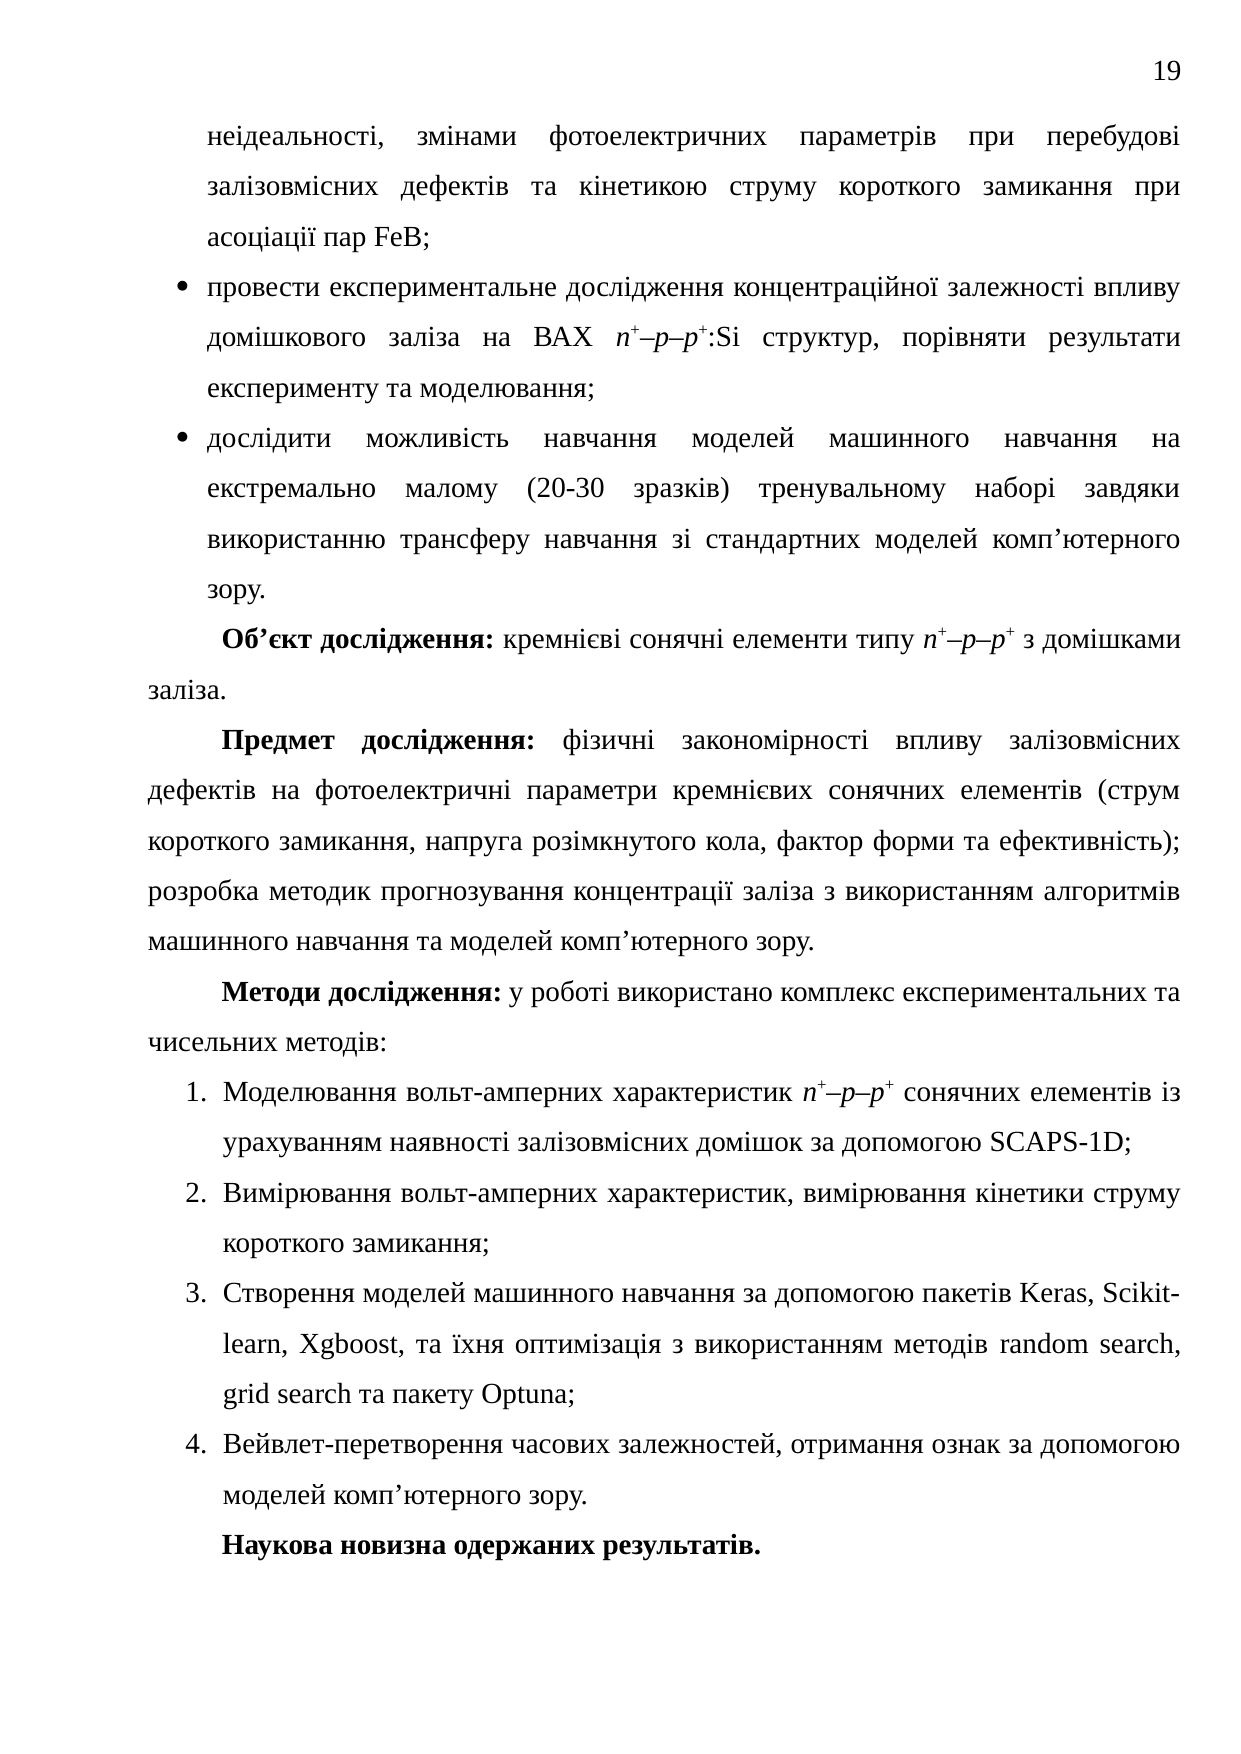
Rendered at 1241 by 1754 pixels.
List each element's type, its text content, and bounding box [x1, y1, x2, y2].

list Вейвлет-перетворення часових залежностей, отримання ознак за допомогою моделей комп’ютерного зору. [185, 1426, 1181, 1510]
list Створення моделей машинного навчання за допомогою пакетів Keras, Scikit-learn, Xgboost, та їхня оптимізація з використанням методів random search, grid search та пакету Optuna; [185, 1276, 1181, 1410]
list Вимірювання вольт-амперних характеристик, вимірювання кінетики струму короткого замикання; [185, 1175, 1181, 1259]
text Наукова новизна одержаних результатів. [148, 1527, 1181, 1561]
text Предмет дослідження: фізичні закономірності впливу залізовмісних дефектів на фотоелектричні параметри кремнієвих сонячних елементів (струм короткого замикання, напруга розімкнутого кола, фактор форми та ефективність); розробка методик прогнозування концентрації заліза з використанням алгоритмів машинного навчання та моделей комп’ютерного зору. [148, 722, 1181, 957]
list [177, 118, 1181, 252]
list дослідити можливість навчання моделей машинного навчання на екстремально малому (20-30 зразків) тренувальному наборі завдяки використанню трансферу навчання зі стандартних моделей комп’ютерного зору. [177, 420, 1181, 605]
list провести експериментальне дослідження концентраційної залежності впливу домішкового заліза на ВАХ n+–p–p+:Si структур, порівняти результати експерименту та моделювання; [177, 269, 1181, 403]
list Моделювання вольт-амперних характеристик n+–p–p+ сонячних елементів із урахуванням наявності залізовмісних домішок за допомогою SCAPS-1D; [185, 1074, 1181, 1158]
text Методи дослідження: у роботі використано комплекс експериментальних та чисельних методів: [148, 974, 1181, 1057]
text Об’єкт дослідження: кремнієві сонячні елементи типу n+–p–p+ з домішками заліза. [148, 621, 1181, 705]
